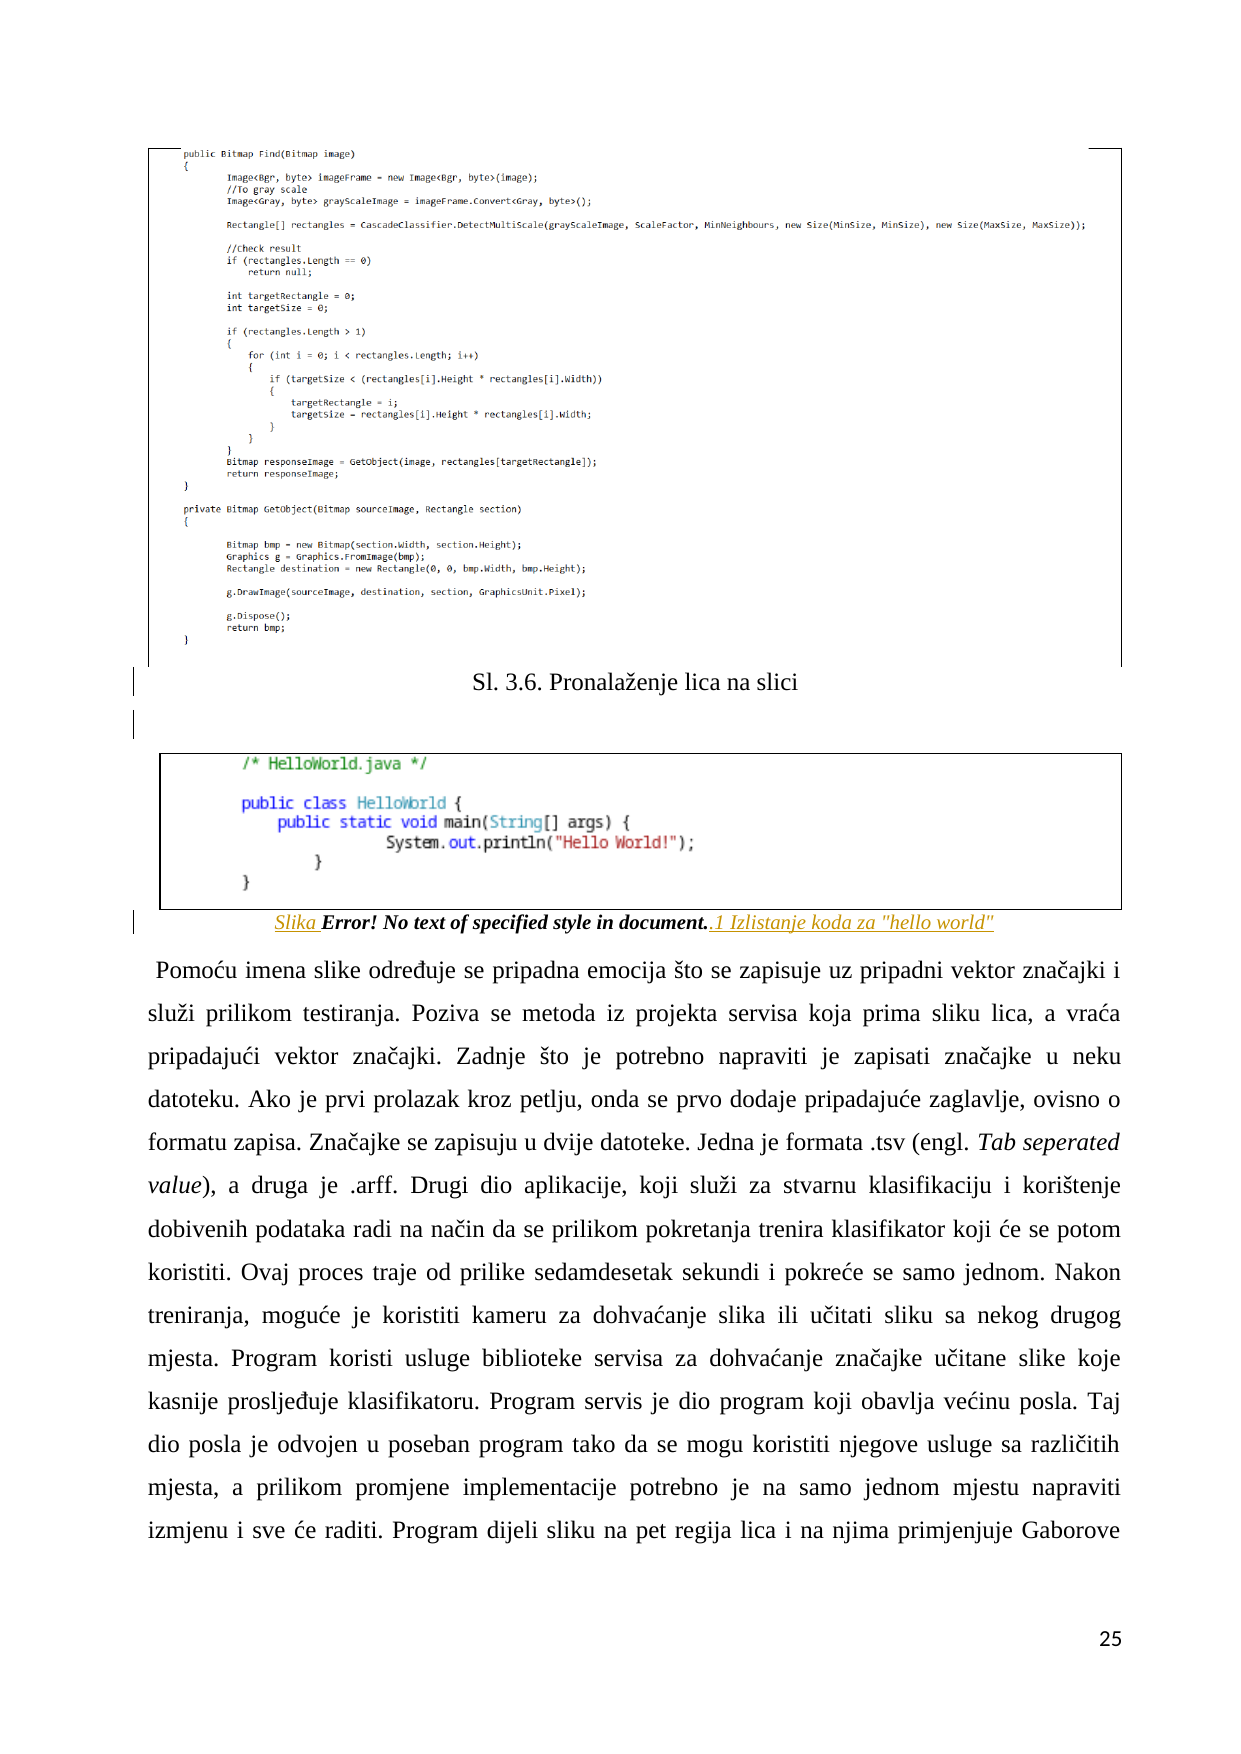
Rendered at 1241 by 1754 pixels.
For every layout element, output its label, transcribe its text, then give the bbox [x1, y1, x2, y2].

table_header [149, 149, 1121, 667]
table_cell Sl. 3.6. Pronalaženje lica na slici Error! No text of specified style in document.2 [148, 667, 1122, 955]
picture [181, 148, 1089, 653]
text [148, 955, 1122, 1544]
